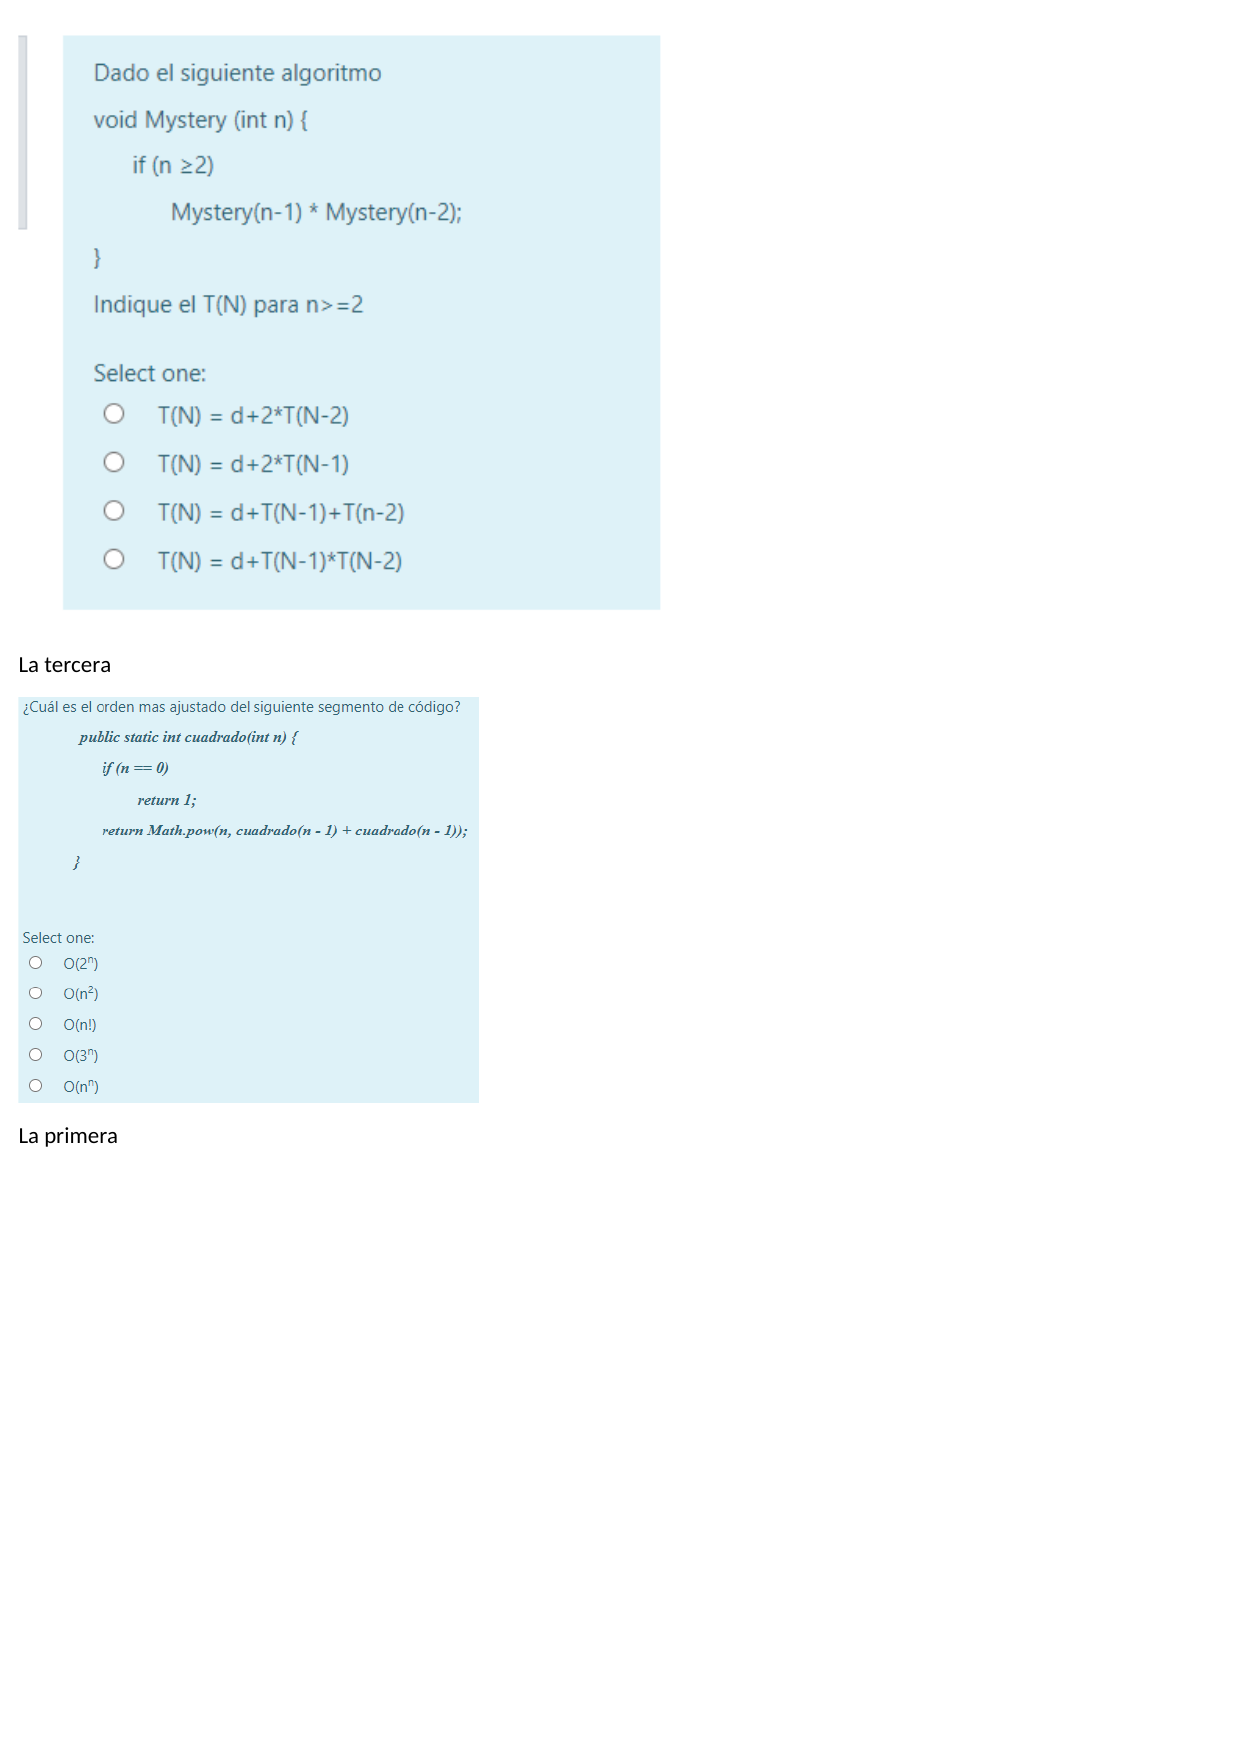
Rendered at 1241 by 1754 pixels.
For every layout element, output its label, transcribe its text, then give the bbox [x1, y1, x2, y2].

text La primera [18, 1121, 1222, 1149]
picture [18, 17, 661, 632]
picture [18, 697, 479, 1103]
text La tercera [18, 651, 1222, 679]
